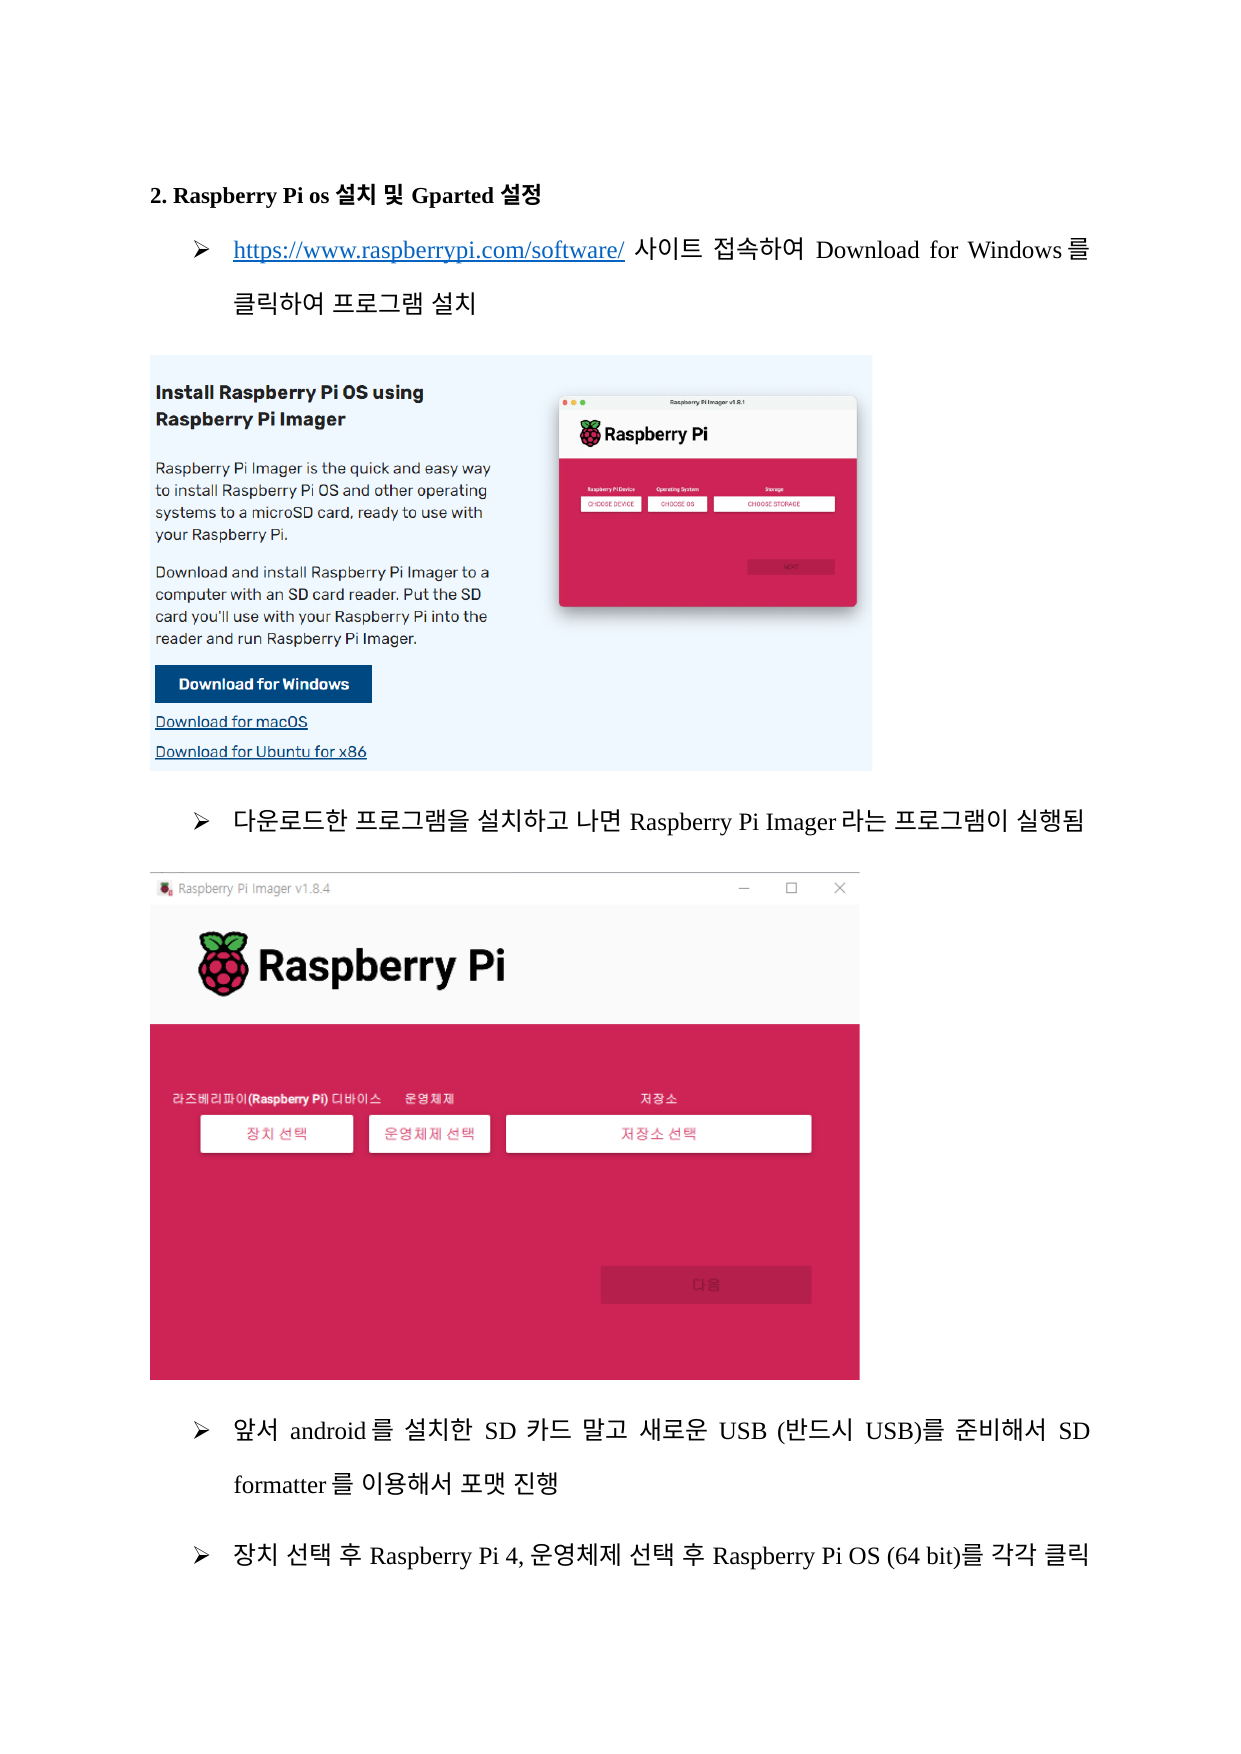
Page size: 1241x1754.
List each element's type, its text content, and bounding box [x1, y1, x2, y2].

picture [150, 872, 860, 1380]
list 다운로드한 프로그램을 설치하고 나면 Raspberry Pi Imager라는 프로그램이 실행됨 [192, 801, 1090, 837]
list 장치 선택 후 Raspberry Pi 4, 운영체제 선택 후 Raspberry Pi OS (64 bit)를 각각 클릭 [192, 1536, 1090, 1572]
picture [150, 355, 873, 771]
text 2. Raspberry Pi os 설치 및 Gparted 설정 [150, 177, 1090, 210]
list 앞서 android를 설치한 SD 카드 말고 새로운 USB (반드시 USB)를 준비해서 SD formatter를 이용해서 포맷 진행 [192, 1410, 1090, 1501]
list https://www.raspberrypi.com/software/ 사이트 접속하여 Download for Windows를 클릭하여 프로그램 설치 [192, 230, 1090, 320]
